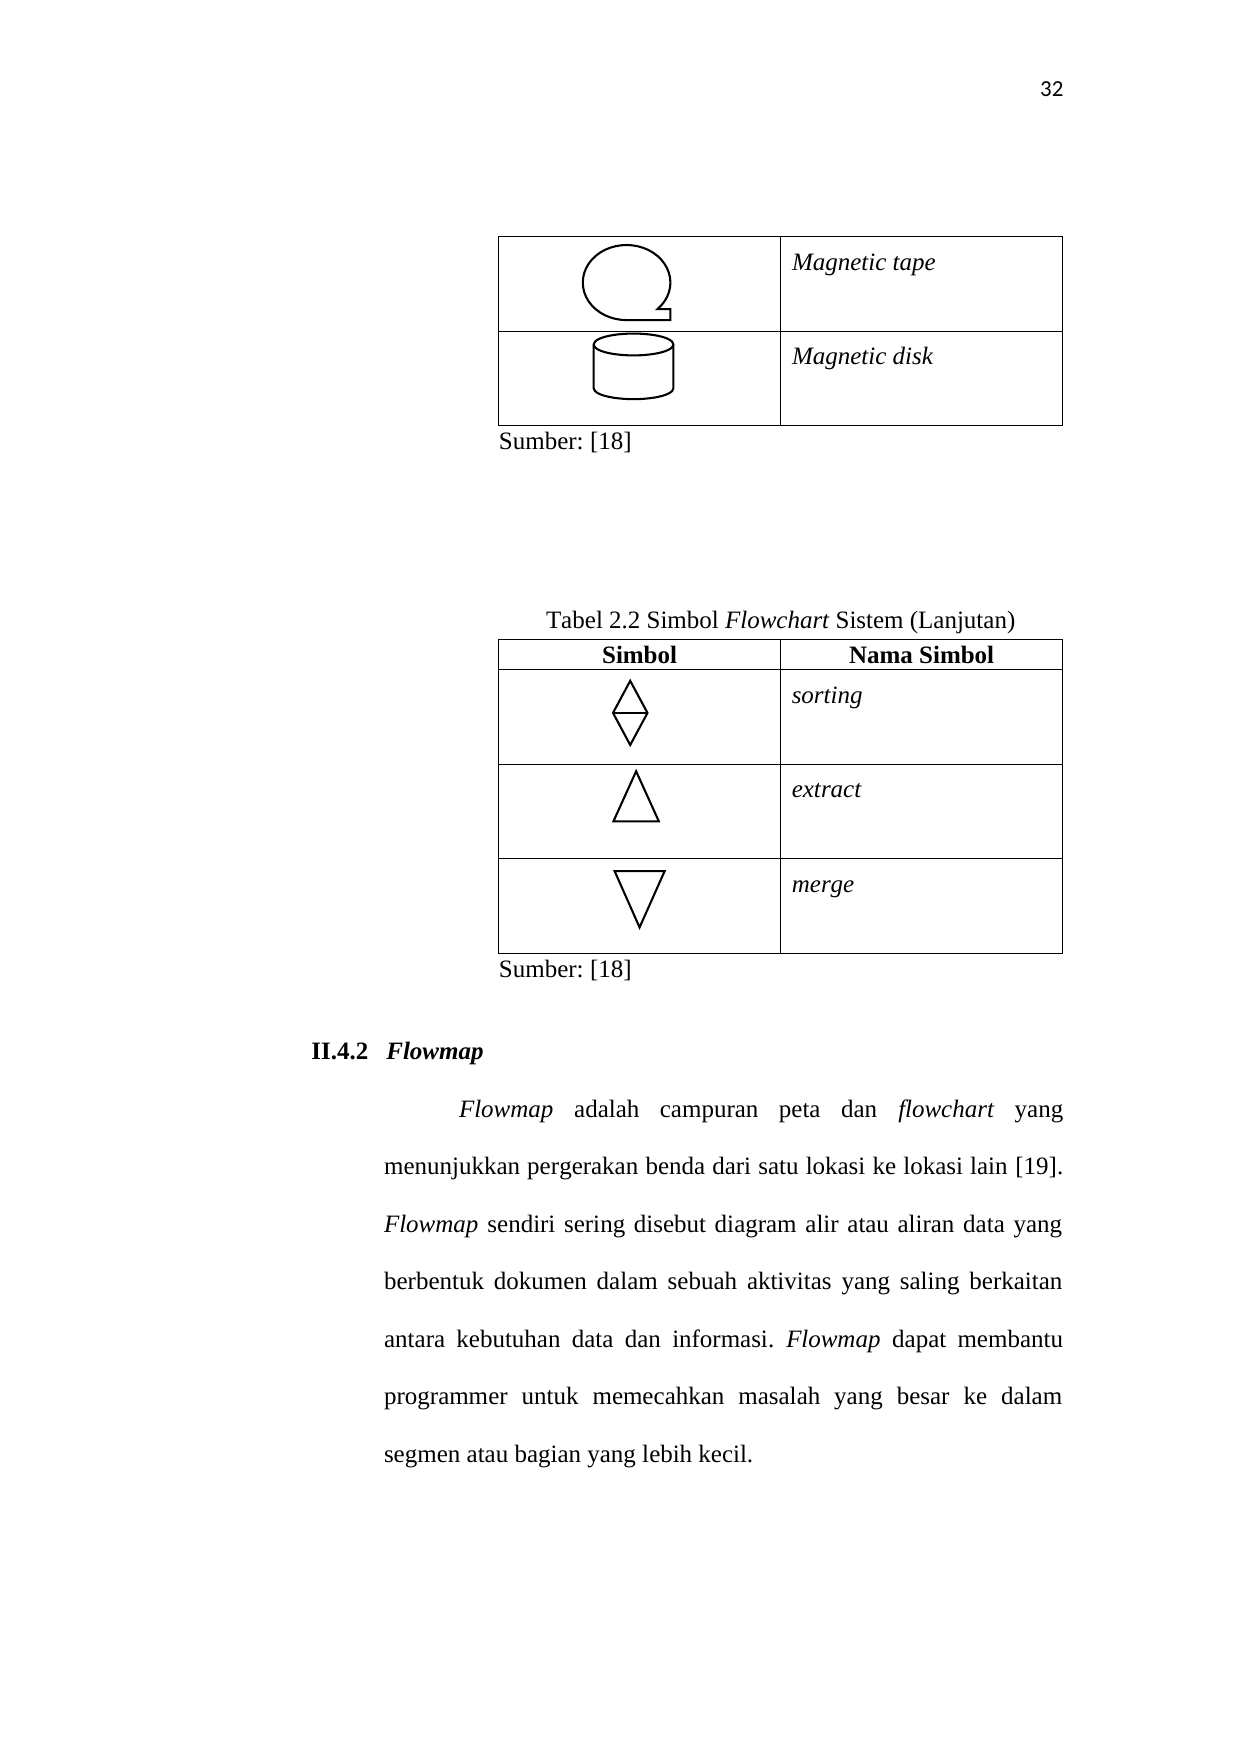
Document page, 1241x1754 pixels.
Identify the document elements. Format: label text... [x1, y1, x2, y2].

table_cell [499, 859, 780, 953]
table_cell Magnetic tape [781, 237, 1062, 331]
text Sumber: [18] [499, 954, 1063, 982]
table_cell Simbol [499, 640, 780, 669]
table_cell Nama Simbol [781, 640, 1062, 669]
table_cell sorting [781, 670, 1062, 764]
table_cell [499, 670, 780, 764]
table_cell extract [781, 765, 1062, 858]
subtitle Flowmap [311, 1036, 1063, 1065]
table_cell Magnetic disk [781, 332, 1062, 425]
text Sumber: [18] [499, 426, 1063, 455]
table_header Tabel 2.2 Simbol Flowchart Sistem (Lanjutan) [498, 599, 1063, 639]
text Flowmap adalah campuran peta dan flowchart yang menunjukkan pergerakan benda dari satu lokasi ke lokasi lain [19]. Flowmap sendiri sering disebut diagram alir atau aliran data yang berbentuk dokumen dalam sebuah aktivitas yang saling berkaitan antara kebutuhan data dan informasi. Flowmap dapat membantu programmer untuk memecahkan masalah yang besar ke dalam segmen atau bagian yang lebih kecil. [384, 1094, 1063, 1467]
table_cell [499, 765, 780, 858]
table_cell merge [781, 859, 1062, 953]
table_cell [499, 237, 780, 331]
table_cell [499, 332, 780, 425]
